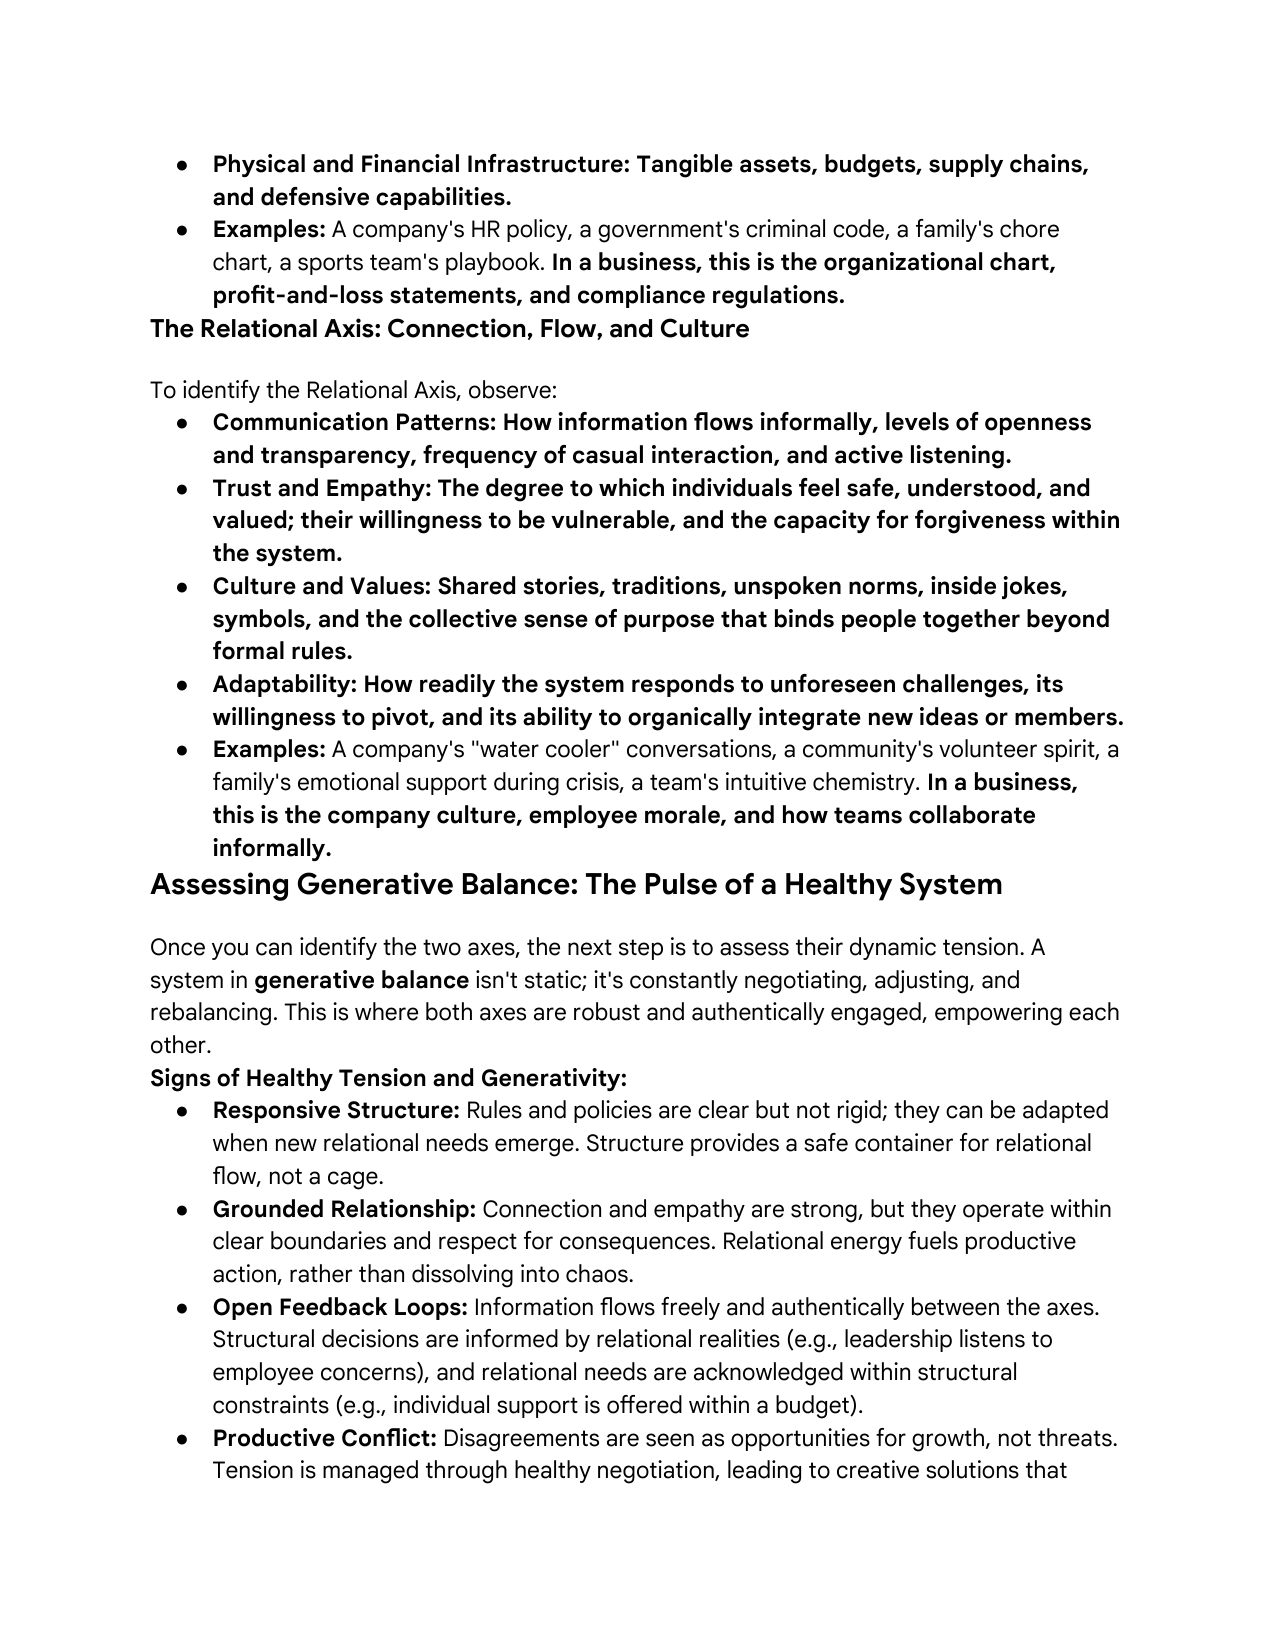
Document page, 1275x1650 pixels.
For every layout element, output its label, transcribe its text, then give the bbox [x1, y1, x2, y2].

text Once you can identify the two axes, the next step is to assess their dynamic tension. A system in generative balance isn't static; it's constantly negotiating, adjusting, and rebalancing. This is where both axes are robust and authentically engaged, empowering each other. [150, 933, 1125, 1060]
text Signs of Healthy Tension and Generativity: [150, 1064, 1125, 1093]
list Grounded Relationship: Connection and empathy are strong, but they operate within clear boundaries and respect for consequences. Relational energy fuels productive action, rather than dissolving into chaos. [175, 1195, 1125, 1289]
list Examples: A company's "water cooler" conversations, a community's volunteer spirit, a family's emotional support during crisis, a team's intuitive chemistry. In a business, this is the company culture, employee morale, and how teams collaborate informally. [175, 736, 1125, 862]
list Physical and Financial Infrastructure: Tangible assets, budgets, supply chains, and defensive capabilities. [175, 150, 1125, 211]
subtitle The Relational Axis: Connection, Flow, and Culture [150, 313, 1125, 345]
list Open Feedback Loops: Information flows freely and authentically between the axes. Structural decisions are informed by relational realities (e.g., leadership listens to employee concerns), and relational needs are acknowledged within structural constraints (e.g., individual support is offered within a budget). [175, 1293, 1125, 1420]
list Adaptability: How readily the system responds to unforeseen challenges, its willingness to pivot, and its ability to organically integrate new ideas or members. [175, 670, 1125, 732]
text To identify the Relational Axis, observe: [150, 376, 1125, 404]
list Communication Patterns: How information flows informally, levels of openness and transparency, frequency of casual interaction, and active listening. [175, 408, 1125, 470]
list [175, 1424, 1125, 1485]
list Culture and Values: Shared stories, traditions, unspoken norms, inside jokes, symbols, and the collective sense of purpose that binds people together beyond formal rules. [175, 572, 1125, 666]
list Trust and Empathy: The degree to which individuals feel safe, understood, and valued; their willingness to be vulnerable, and the capacity for forgiveness within the system. [175, 474, 1125, 568]
list Responsive Structure: Rules and policies are clear but not rigid; they can be adapted when new relational needs emerge. Structure provides a safe container for relational flow, not a cage. [175, 1097, 1125, 1191]
subtitle Assessing Generative Balance: The Pulse of a Healthy System [150, 866, 1125, 903]
list Examples: A company's HR policy, a government's criminal code, a family's chore chart, a sports team's playbook. In a business, this is the organizational chart, profit-and-loss statements, and compliance regulations. [175, 215, 1125, 309]
